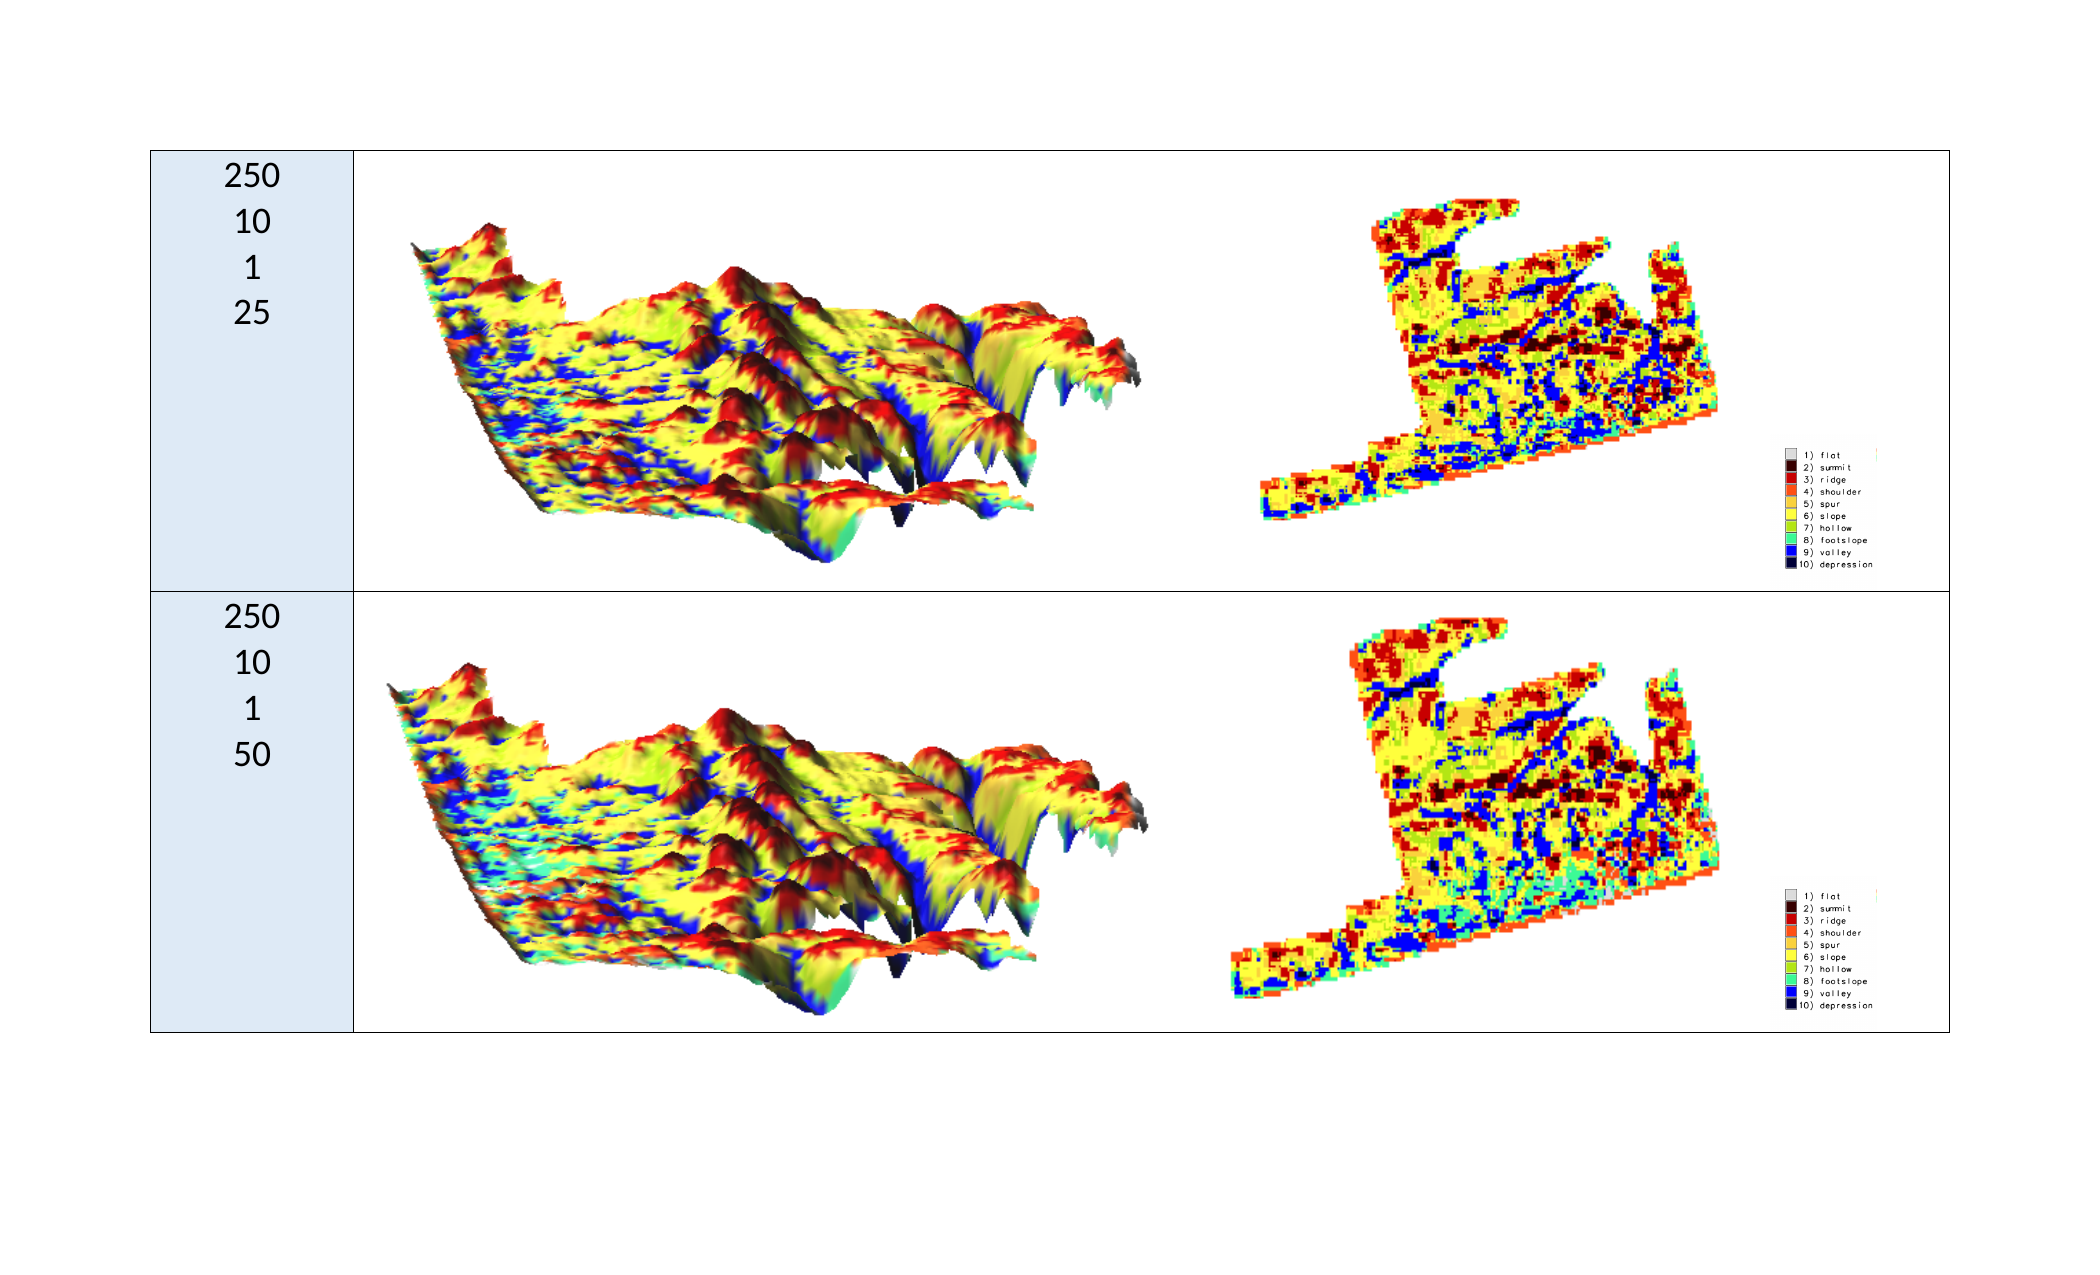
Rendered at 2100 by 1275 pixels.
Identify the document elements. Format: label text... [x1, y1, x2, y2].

table_cell [354, 592, 1209, 1032]
picture [364, 151, 1877, 591]
table_cell [354, 151, 1209, 591]
table_cell [1771, 592, 1949, 1032]
picture [364, 592, 1877, 1032]
table_cell [1771, 151, 1949, 591]
table_cell 250 10 1 25 [151, 151, 353, 591]
table_cell 250 10 1 50 [151, 592, 353, 1032]
